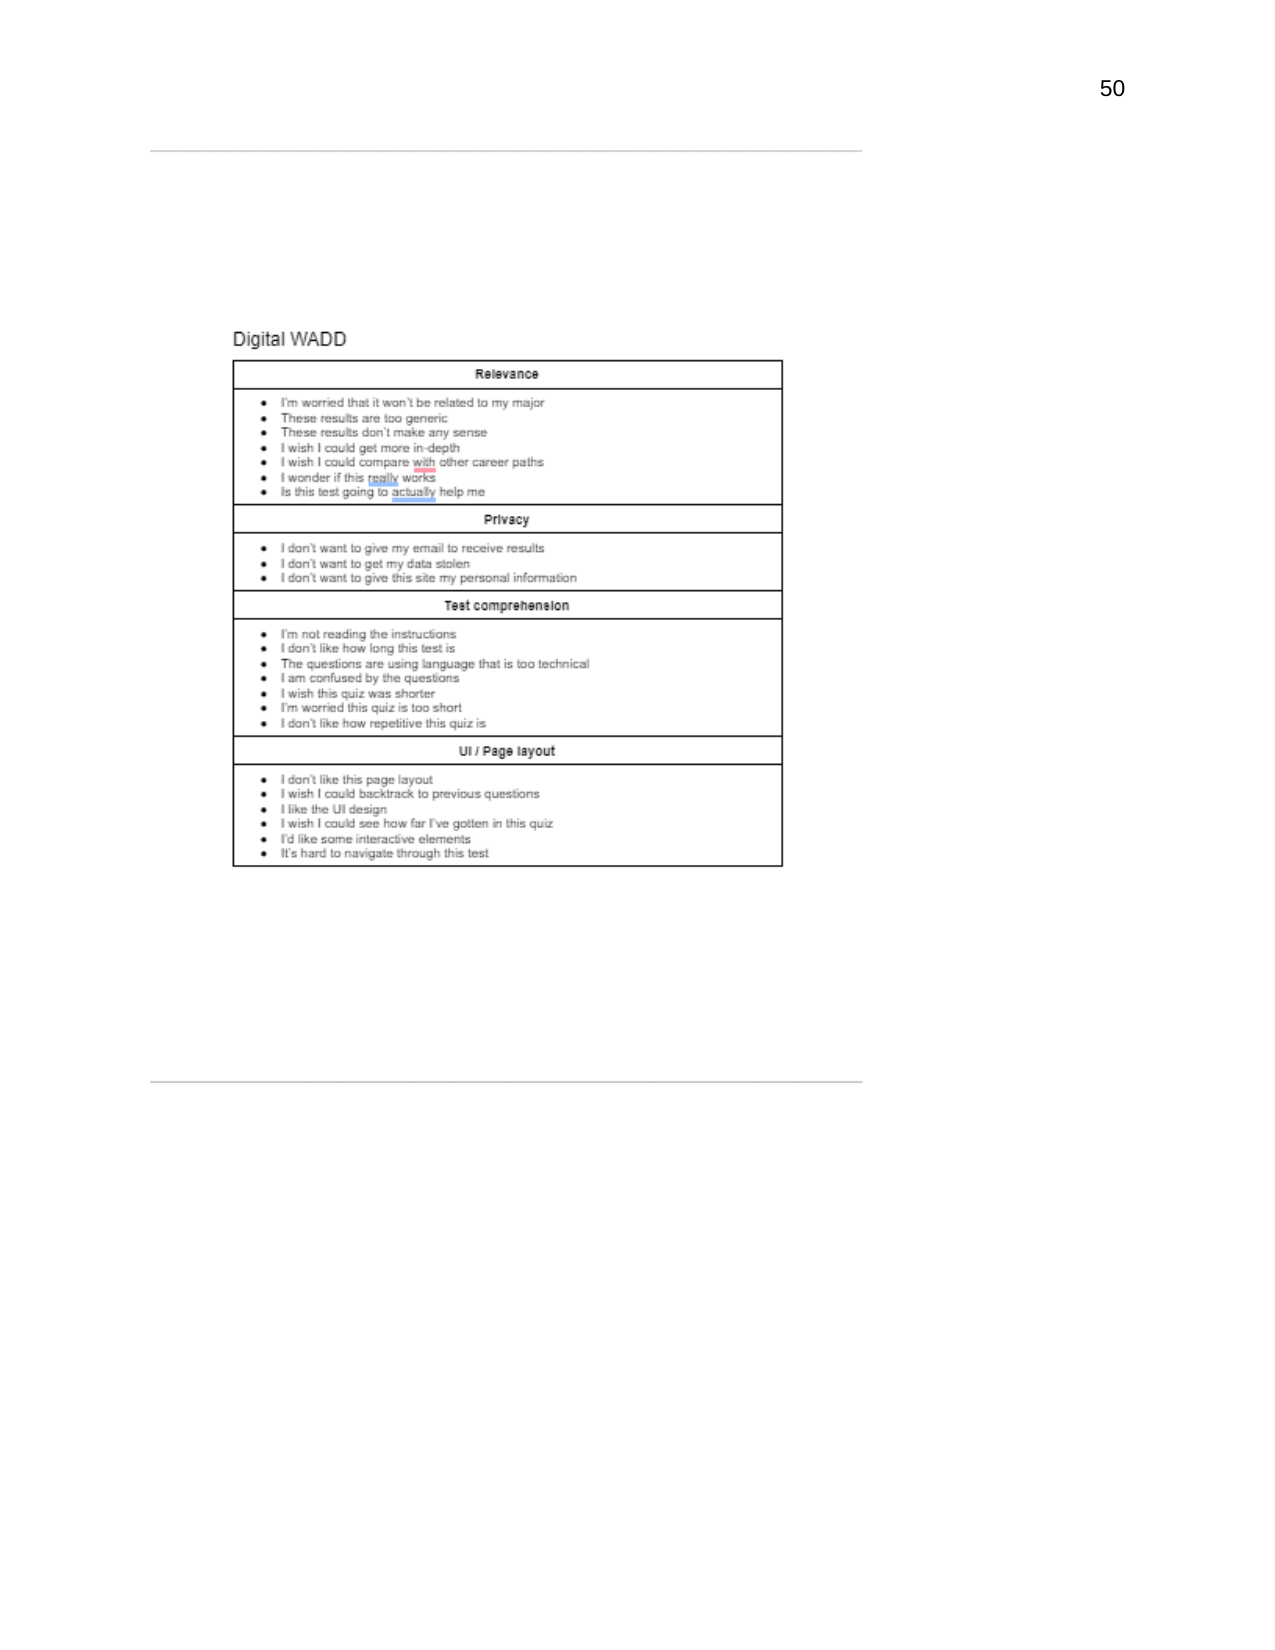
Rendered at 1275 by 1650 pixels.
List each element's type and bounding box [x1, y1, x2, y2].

picture [150, 150, 863, 1083]
